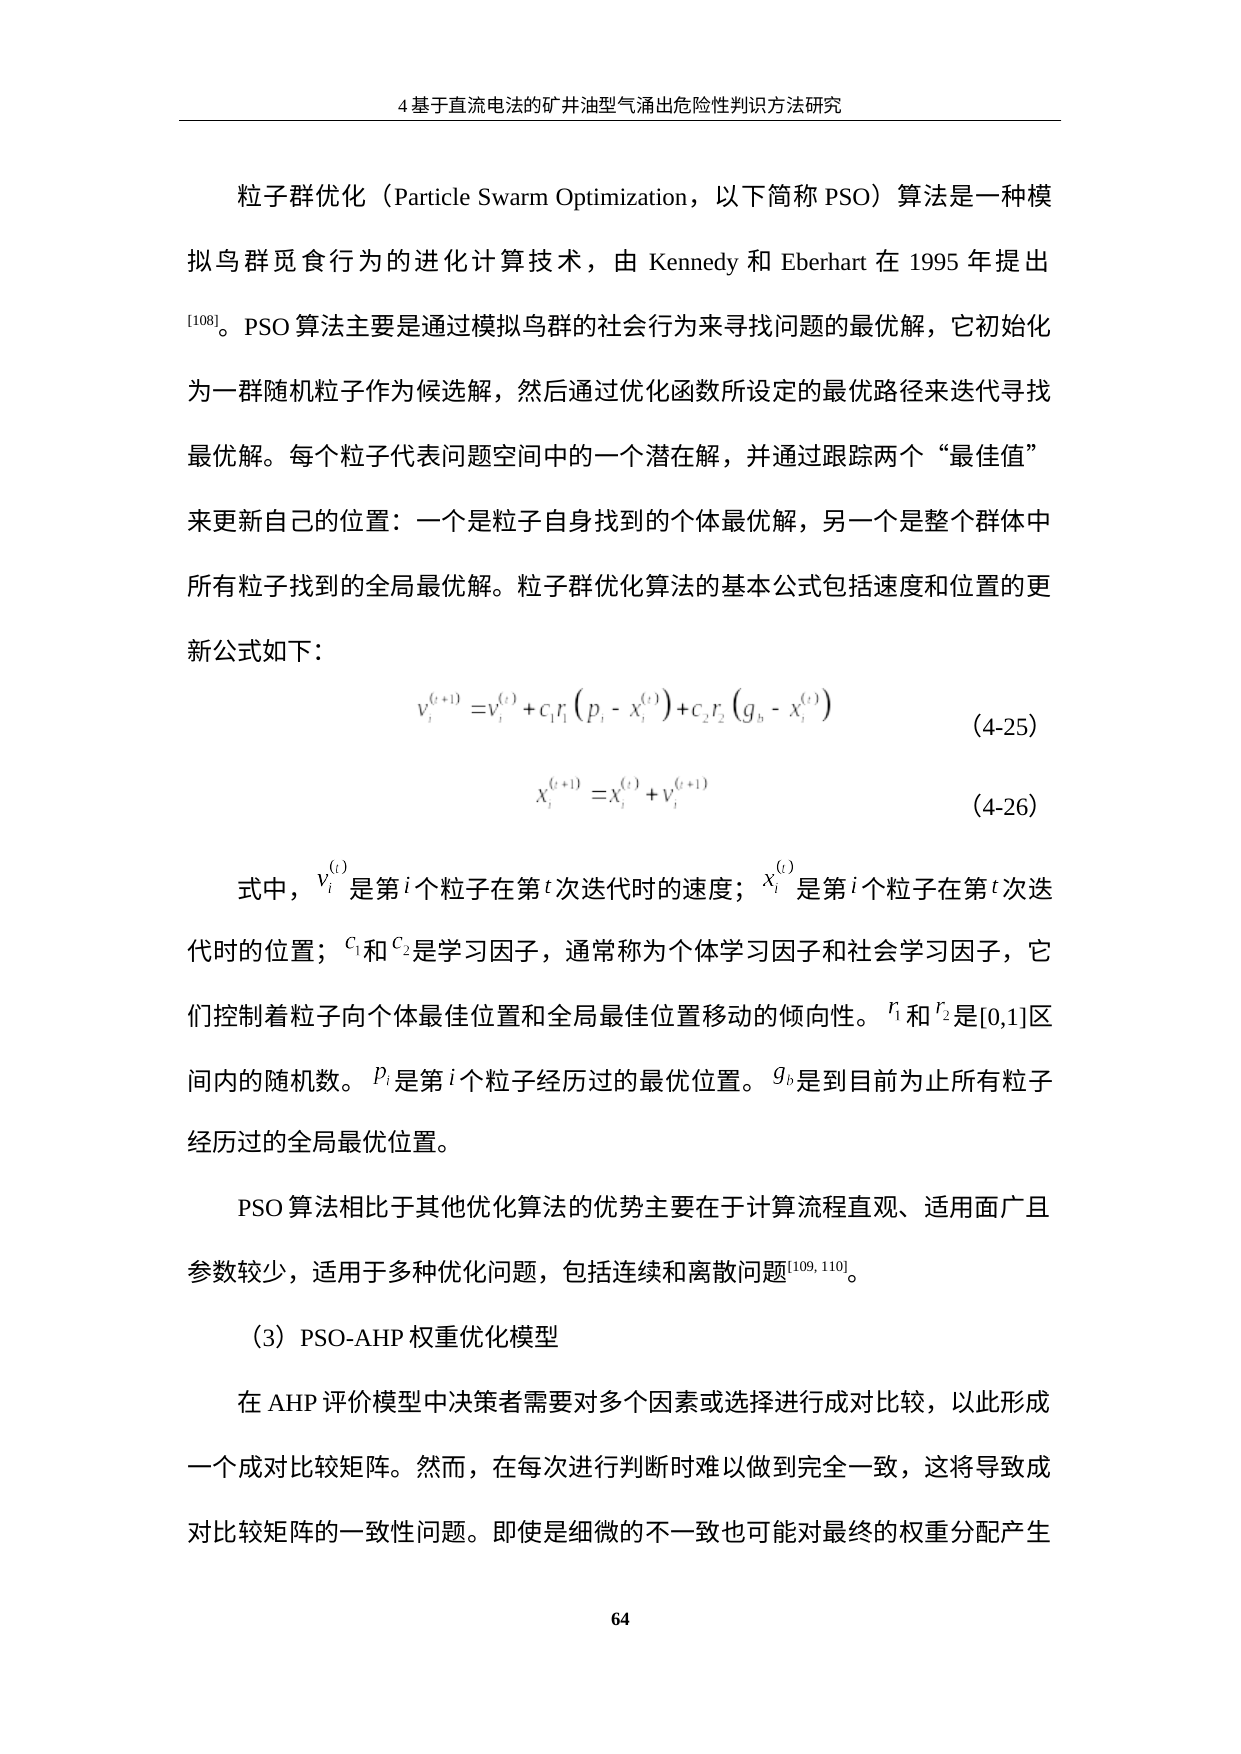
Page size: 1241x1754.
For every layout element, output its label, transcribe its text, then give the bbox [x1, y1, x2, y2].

text （3）PSO-AHP权重优化模型 [187, 1303, 1053, 1368]
text PSO算法相比于其他优化算法的优势主要在于计算流程直观、适用面广且参数较少，适用于多种优化问题，包括连续和离散问题[109, 110]。 [187, 1173, 1053, 1303]
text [187, 1368, 1053, 1563]
text 粒子群优化（Particle Swarm Optimization，以下简称PSO）算法是一种模拟鸟群觅食行为的进化计算技术，由Kennedy和Eberhart在1995年提出[108]。PSO算法主要是通过模拟鸟群的社会行为来寻找问题的最优解，它初始化为一群随机粒子作为候选解，然后通过优化函数所设定的最优路径来迭代寻找最优解。每个粒子代表问题空间中的一个潜在解，并通过跟踪两个“最佳值”来更新自己的位置：一个是粒子自身找到的个体最优解，另一个是整个群体中所有粒子找到的全局最优解。粒子群优化算法的基本公式包括速度和位置的更新公式如下： [187, 162, 1053, 682]
text 式中，是第个粒子在第次迭代时的速度；是第个粒子在第次迭代时的位置；和是学习因子，通常称为个体学习因子和社会学习因子，它们控制着粒子向个体最佳位置和全局最佳位置移动的倾向性。和是[0,1]区间内的随机数。是第个粒子经历过的最优位置。是到目前为止所有粒子经历过的全局最优位置。 [187, 848, 1053, 1173]
